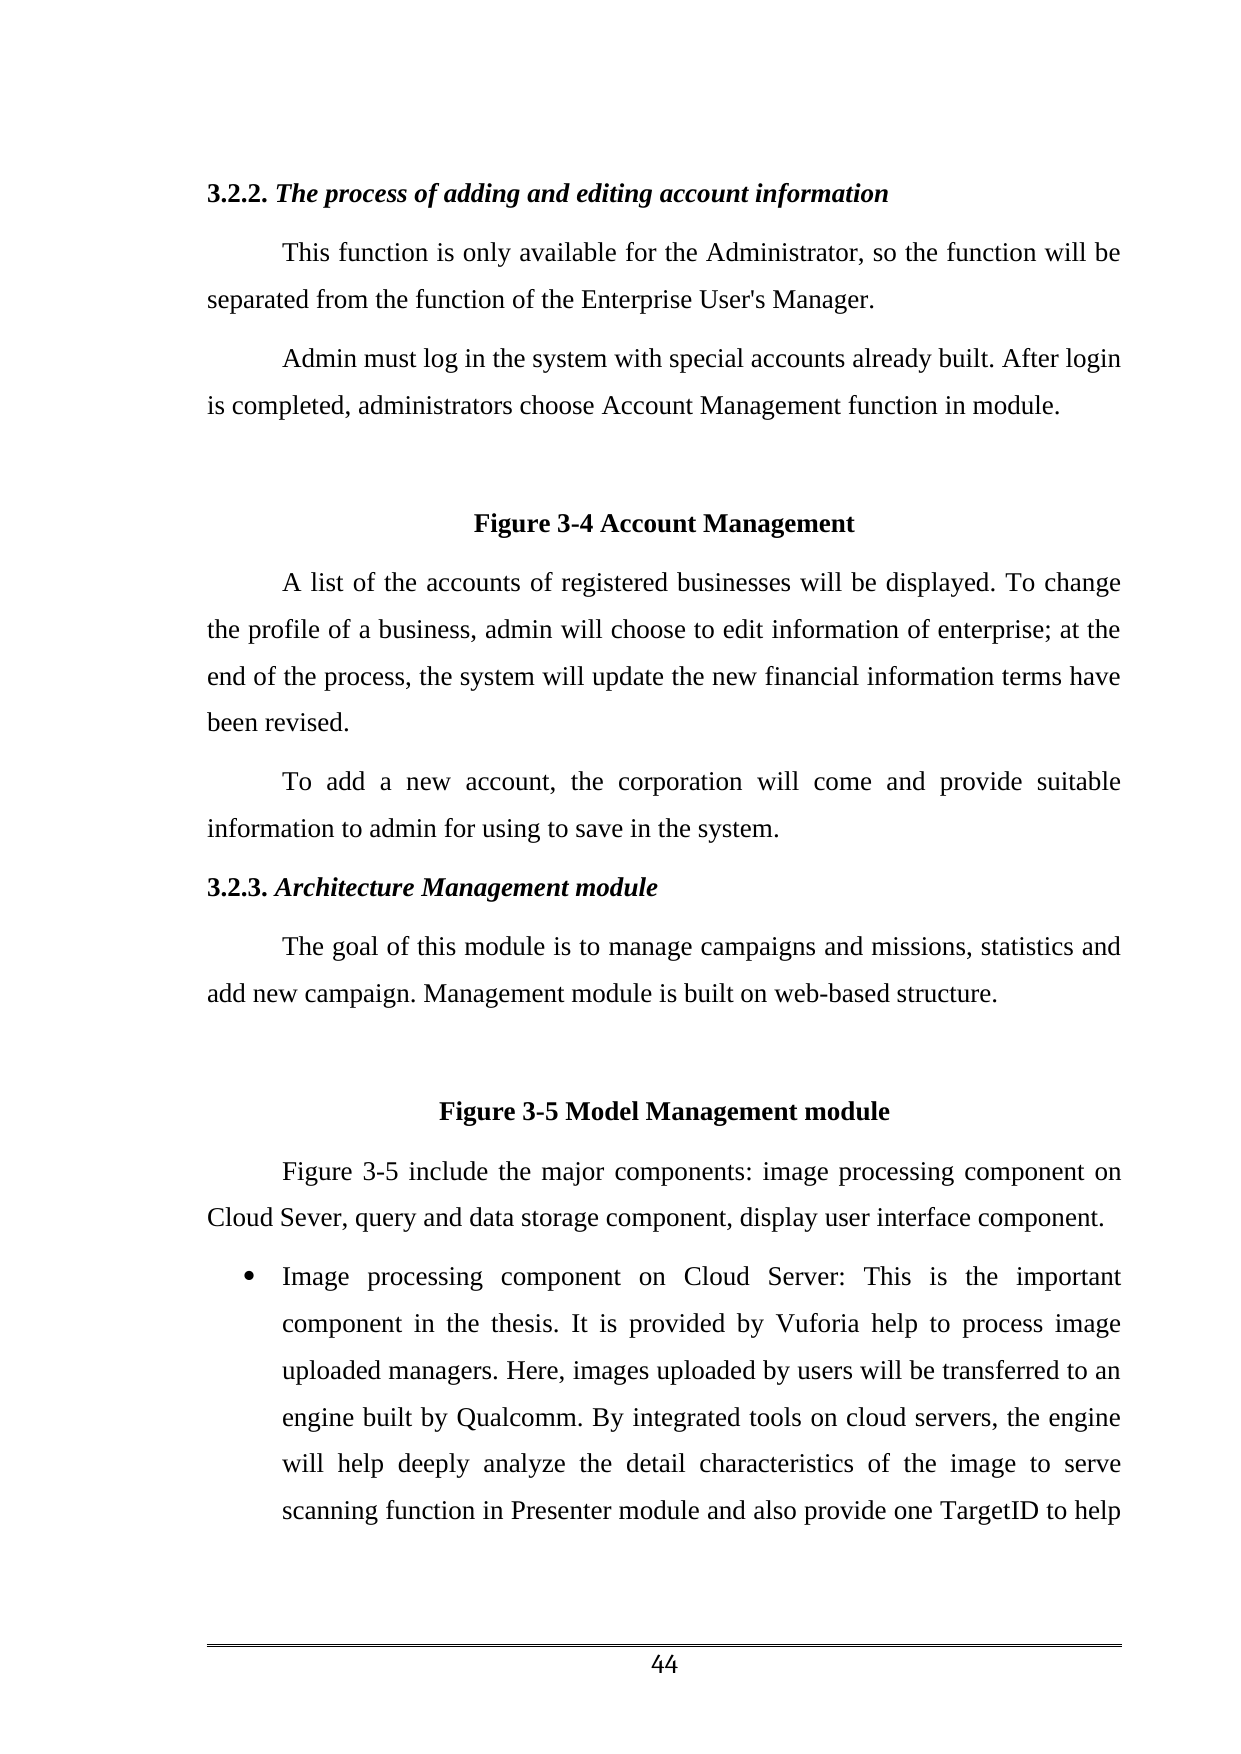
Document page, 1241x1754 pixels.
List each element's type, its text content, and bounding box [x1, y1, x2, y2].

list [244, 1261, 1122, 1525]
text Figure 3-5 include the major components: image processing component on Cloud Sever, query and data storage component, display user interface component. [207, 1155, 1122, 1232]
text A list of the accounts of registered businesses will be displayed. To change the profile of a business, admin will choose to edit information of enterprise; at the end of the process, the system will update the new financial information terms have been revised. [207, 566, 1122, 737]
subtitle 3.2.3. Architecture Management module [207, 871, 1122, 902]
subtitle 3.2.2. The process of adding and editing account information [207, 177, 1122, 208]
text The goal of this module is to manage campaigns and missions, statistics and add new campaign. Management module is built on web-based structure. [207, 931, 1122, 1008]
text Figure 3-5 Model Management module [207, 1096, 1122, 1127]
text Figure 3-4 Account Management [207, 507, 1122, 538]
text Admin must log in the system with special accounts already built. After login is completed, administrators choose Account Management function in module. [207, 342, 1122, 420]
text To add a new account, the corporation will come and provide suitable information to admin for using to save in the system. [207, 766, 1122, 843]
text This function is only available for the Administrator, so the function will be separated from the function of the Enterprise User's Manager. [207, 236, 1122, 314]
